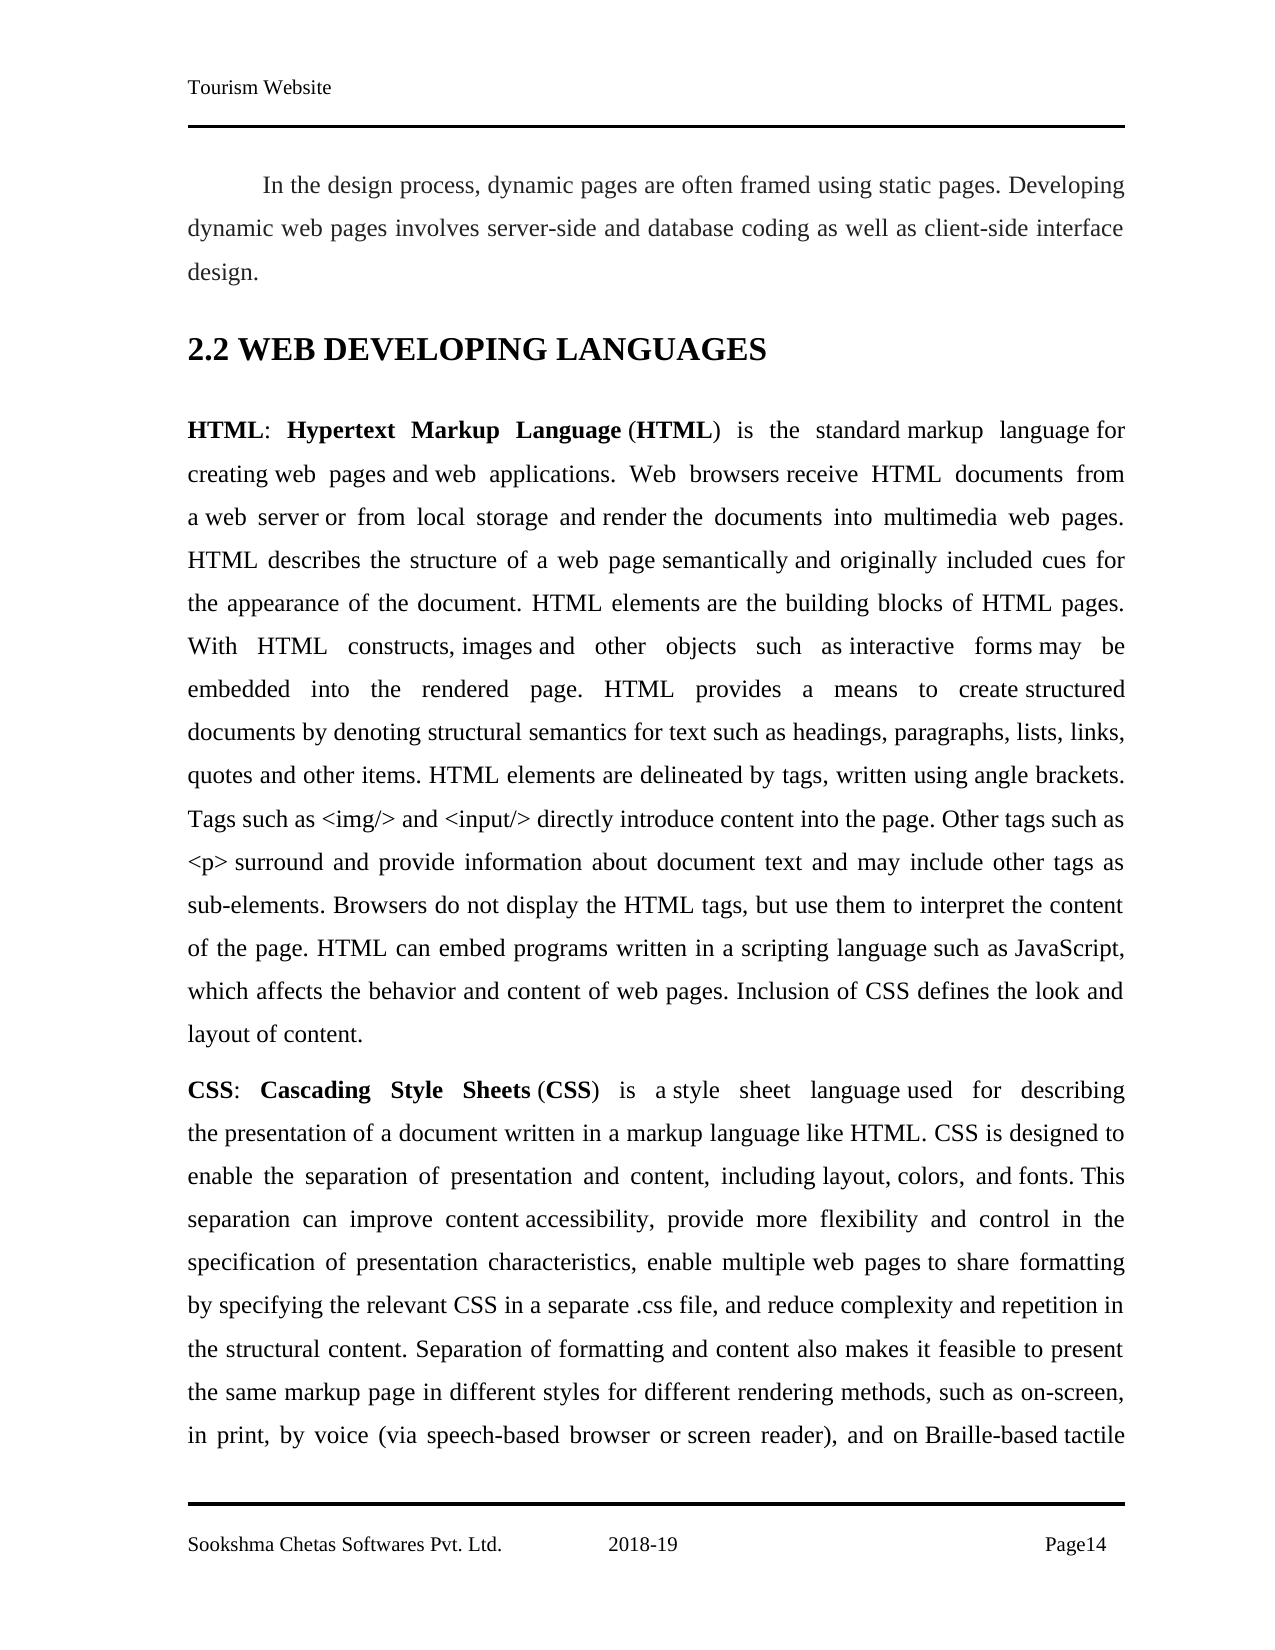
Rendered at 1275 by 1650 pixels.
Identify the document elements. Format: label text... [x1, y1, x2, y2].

text 2.2 WEB DEVELOPING LANGUAGES [187, 329, 1125, 367]
text In the design process, dynamic pages are often framed using static pages. Developing dynamic web pages involves server-side and database coding as well as client-side interface design. [187, 170, 1125, 285]
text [187, 1075, 1125, 1449]
text HTML: Hypertext Markup Language (HTML) is the standard markup language for creating web pages and web applications. Web browsers receive HTML documents from a web server or from local storage and render the documents into multimedia web pages. HTML describes the structure of a web page semantically and originally included cues for the appearance of the document. HTML elements are the building blocks of HTML pages. With HTML constructs, images and other objects such as interactive forms may be embedded into the rendered page. HTML provides a means to create structured documents by denoting structural semantics for text such as headings, paragraphs, lists, links, quotes and other items. HTML elements are delineated by tags, written using angle brackets. Tags such as <img/> and <input/> directly introduce content into the page. Other tags such as <p> surround and provide information about document text and may include other tags as sub-elements. Browsers do not display the HTML tags, but use them to interpret the content of the page. HTML can embed programs written in a scripting language such as JavaScript, which affects the behavior and content of web pages. Inclusion of CSS defines the look and layout of content. [187, 416, 1125, 1048]
